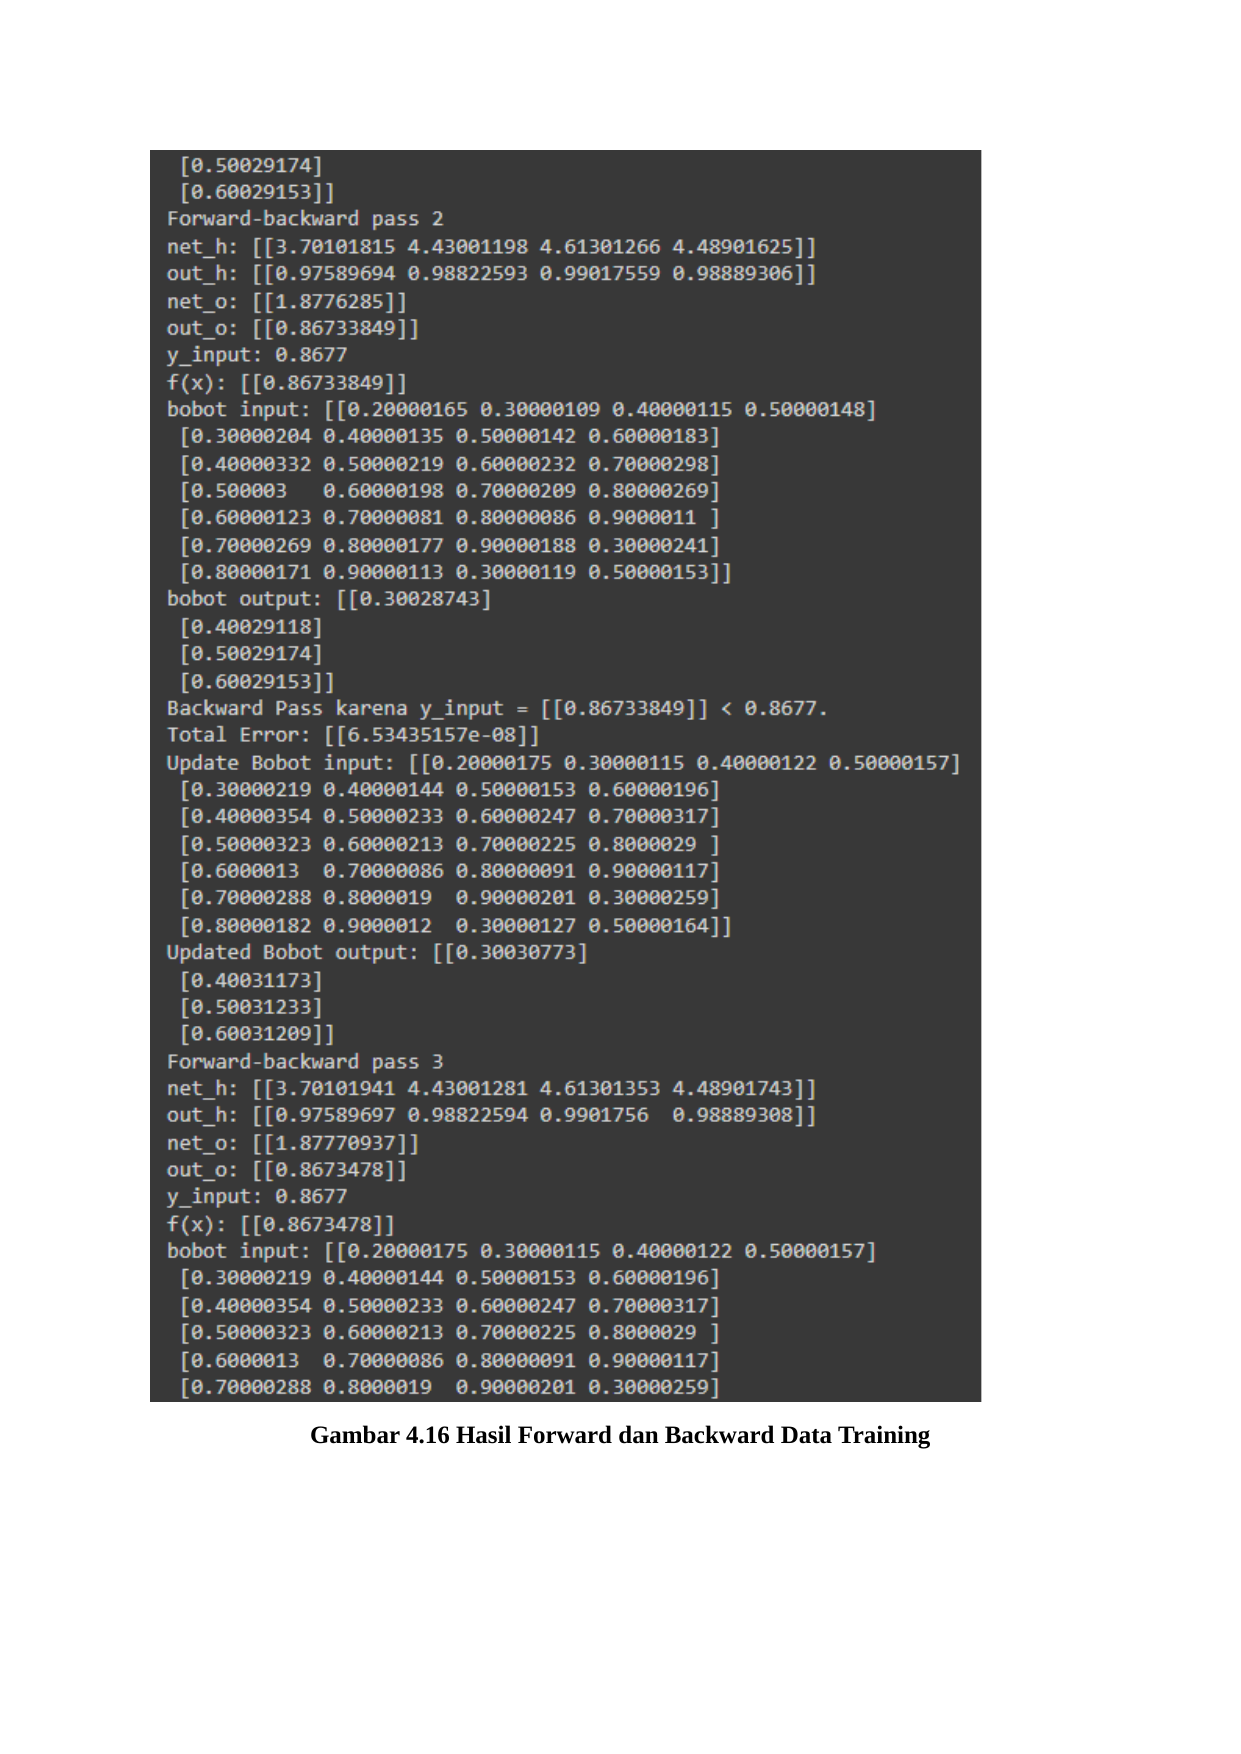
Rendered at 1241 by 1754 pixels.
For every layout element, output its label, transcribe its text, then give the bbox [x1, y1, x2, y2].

text Gambar 4.16 Hasil Forward dan Backward Data Training [150, 1421, 1090, 1449]
picture [150, 150, 982, 1402]
